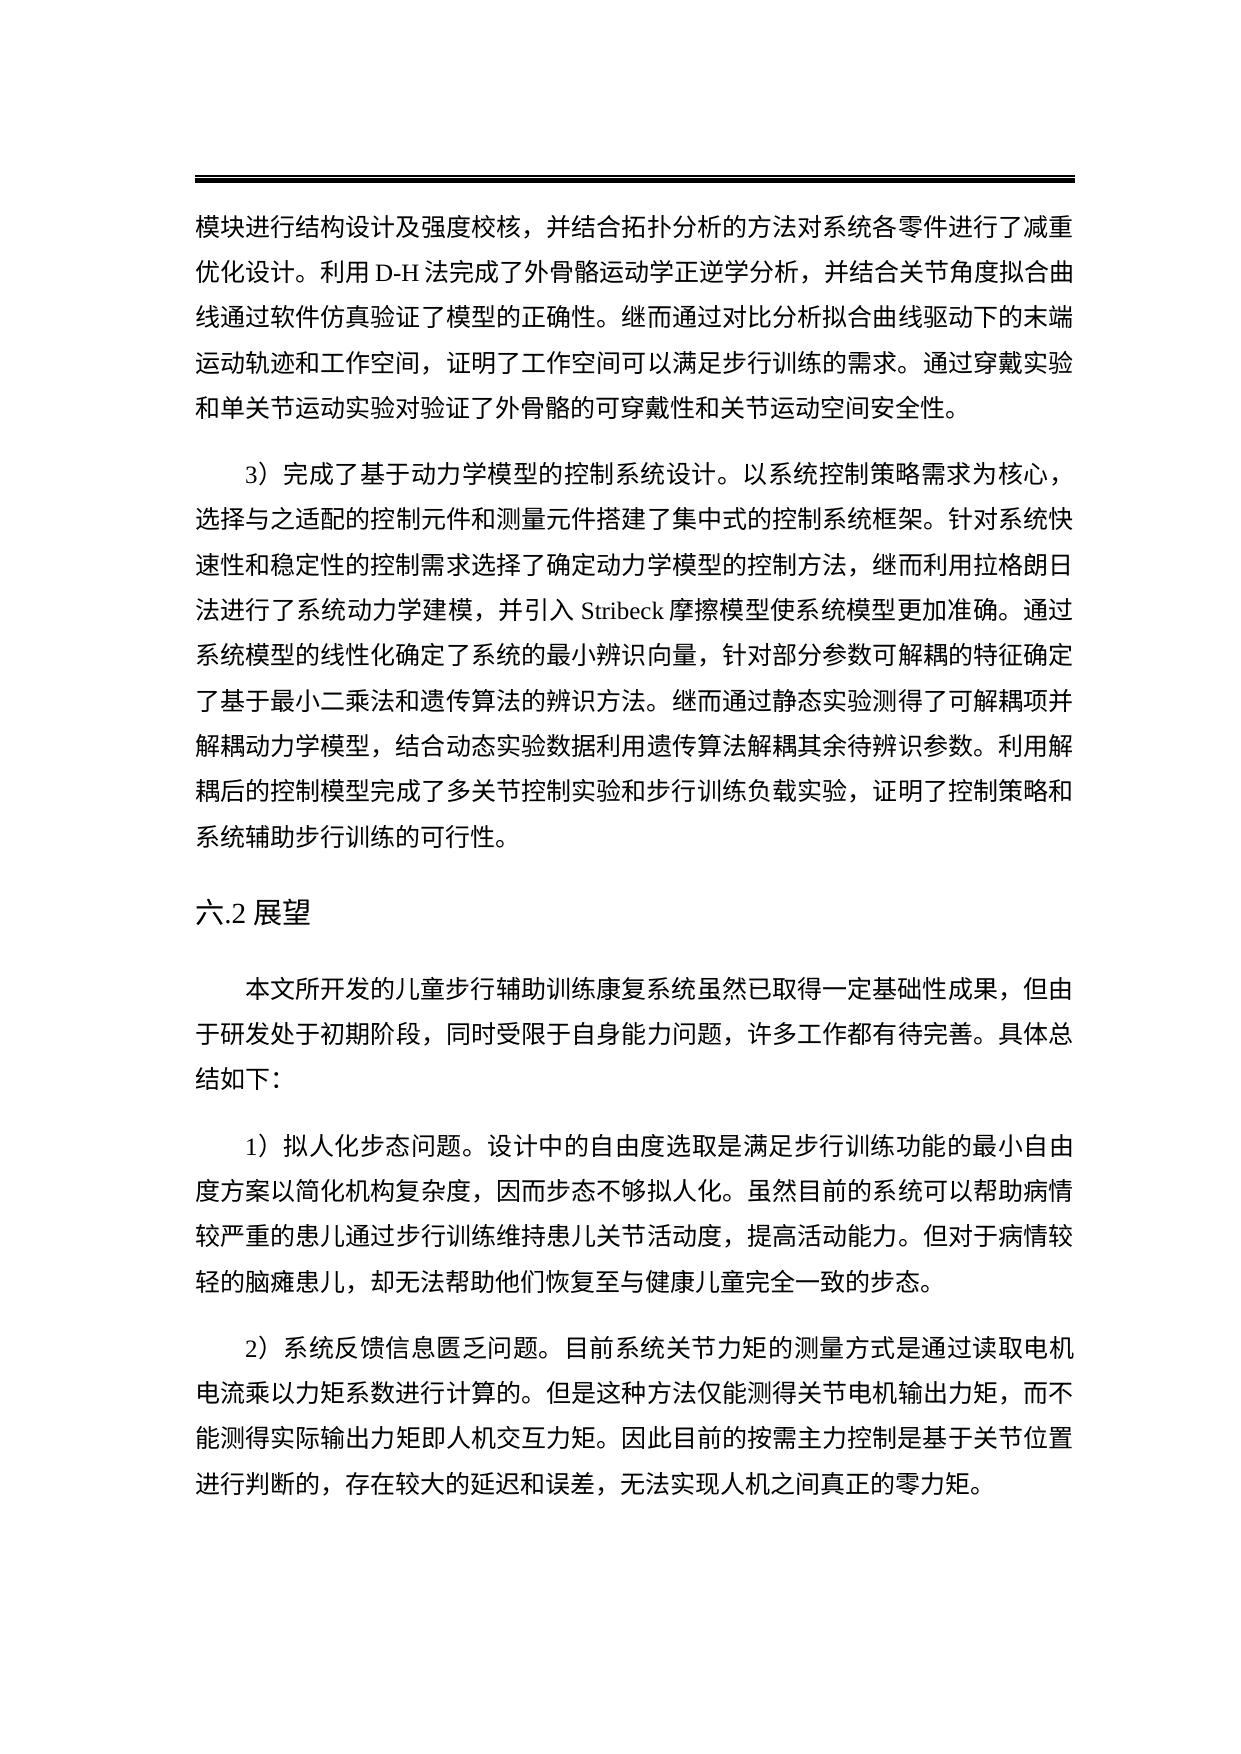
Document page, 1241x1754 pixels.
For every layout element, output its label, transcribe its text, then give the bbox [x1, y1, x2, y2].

text 3）完成了基于动力学模型的控制系统设计。以系统控制策略需求为核心，选择与之适配的控制元件和测量元件搭建了集中式的控制系统框架。针对系统快速性和稳定性的控制需求选择了确定动力学模型的控制方法，继而利用拉格朗日法进行了系统动力学建模，并引入Stribeck摩擦模型使系统模型更加准确。通过系统模型的线性化确定了系统的最小辨识向量，针对部分参数可解耦的特征确定了基于最小二乘法和遗传算法的辨识方法。继而通过静态实验测得了可解耦项并解耦动力学模型，结合动态实验数据利用遗传算法解耦其余待辨识参数。利用解耦后的控制模型完成了多关节控制实验和步行训练负载实验，证明了控制策略和系统辅助步行训练的可行性。 [195, 454, 1075, 853]
text 1）拟人化步态问题。设计中的自由度选取是满足步行训练功能的最小自由度方案以简化机构复杂度，因而步态不够拟人化。虽然目前的系统可以帮助病情较严重的患儿通过步行训练维持患儿关节活动度，提高活动能力。但对于病情较轻的脑瘫患儿，却无法帮助他们恢复至与健康儿童完全一致的步态。 [195, 1126, 1075, 1298]
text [195, 207, 1075, 425]
subtitle 展望 [195, 889, 1075, 932]
text 本文所开发的儿童步行辅助训练康复系统虽然已取得一定基础性成果，但由于研发处于初期阶段，同时受限于自身能力问题，许多工作都有待完善。具体总结如下： [195, 969, 1075, 1096]
text 2）系统反馈信息匮乏问题。目前系统关节力矩的测量方式是通过读取电机电流乘以力矩系数进行计算的。但是这种方法仅能测得关节电机输出力矩，而不能测得实际输出力矩即人机交互力矩。因此目前的按需主力控制是基于关节位置进行判断的，存在较大的延迟和误差，无法实现人机之间真正的零力矩。 [195, 1328, 1075, 1500]
